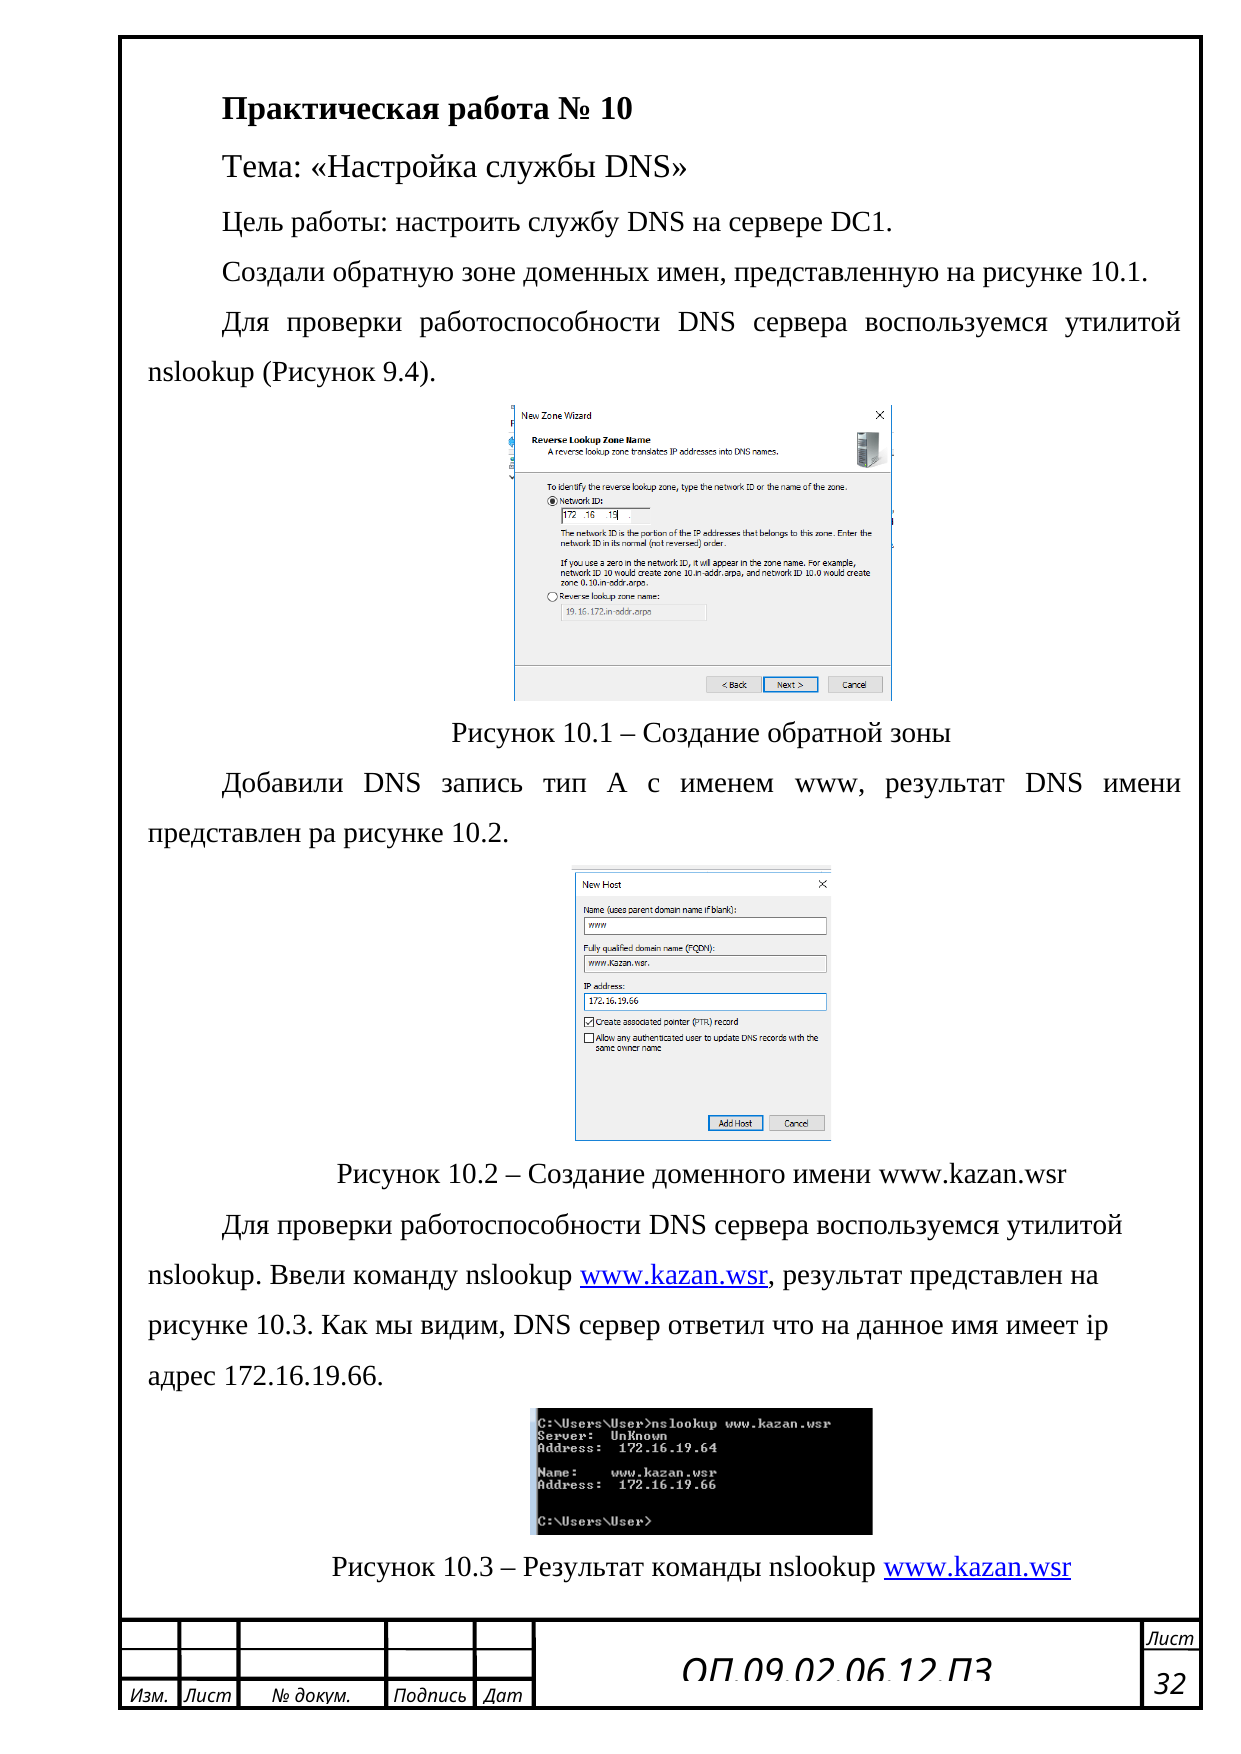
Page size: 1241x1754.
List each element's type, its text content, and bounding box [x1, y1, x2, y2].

text Цель работы: настроить службу DNS на сервере DC1. [148, 204, 1181, 237]
text Рисунок 10.1 – Создание обратной зоны [148, 715, 1181, 748]
text Рисунок 10.3 – Результат команды nslookup www.kazan.wsr [148, 1549, 1181, 1582]
picture [571, 865, 832, 1143]
text Добавили DNS запись тип А с именем www, результат DNS имени представлен ра рисунке 10.2. [148, 765, 1181, 849]
text Для проверки работоспособности DNS сервера воспользуемся утилитой nslookup. Ввели команду nslookup www.kazan.wsr, результат представлен на рисунке 10.3. Как мы видим, DNS сервер ответил что на данное имя имеет ip адрес 172.16.19.66. [148, 1207, 1181, 1391]
text Создали обратную зоне доменных имен, представленную на рисунке 10.1. [148, 254, 1181, 287]
text Практическая работа № 10 [148, 89, 1181, 127]
text Рисунок 10.2 – Создание доменного имени www.kazan.wsr [148, 1156, 1181, 1190]
text Тема: «Настройка службы DNS» [148, 146, 1181, 184]
picture [530, 1408, 873, 1535]
text Для проверки работоспособности DNS сервера воспользуемся утилитой nslookup (Рисунок 9.4). [148, 304, 1181, 388]
picture [508, 405, 894, 701]
